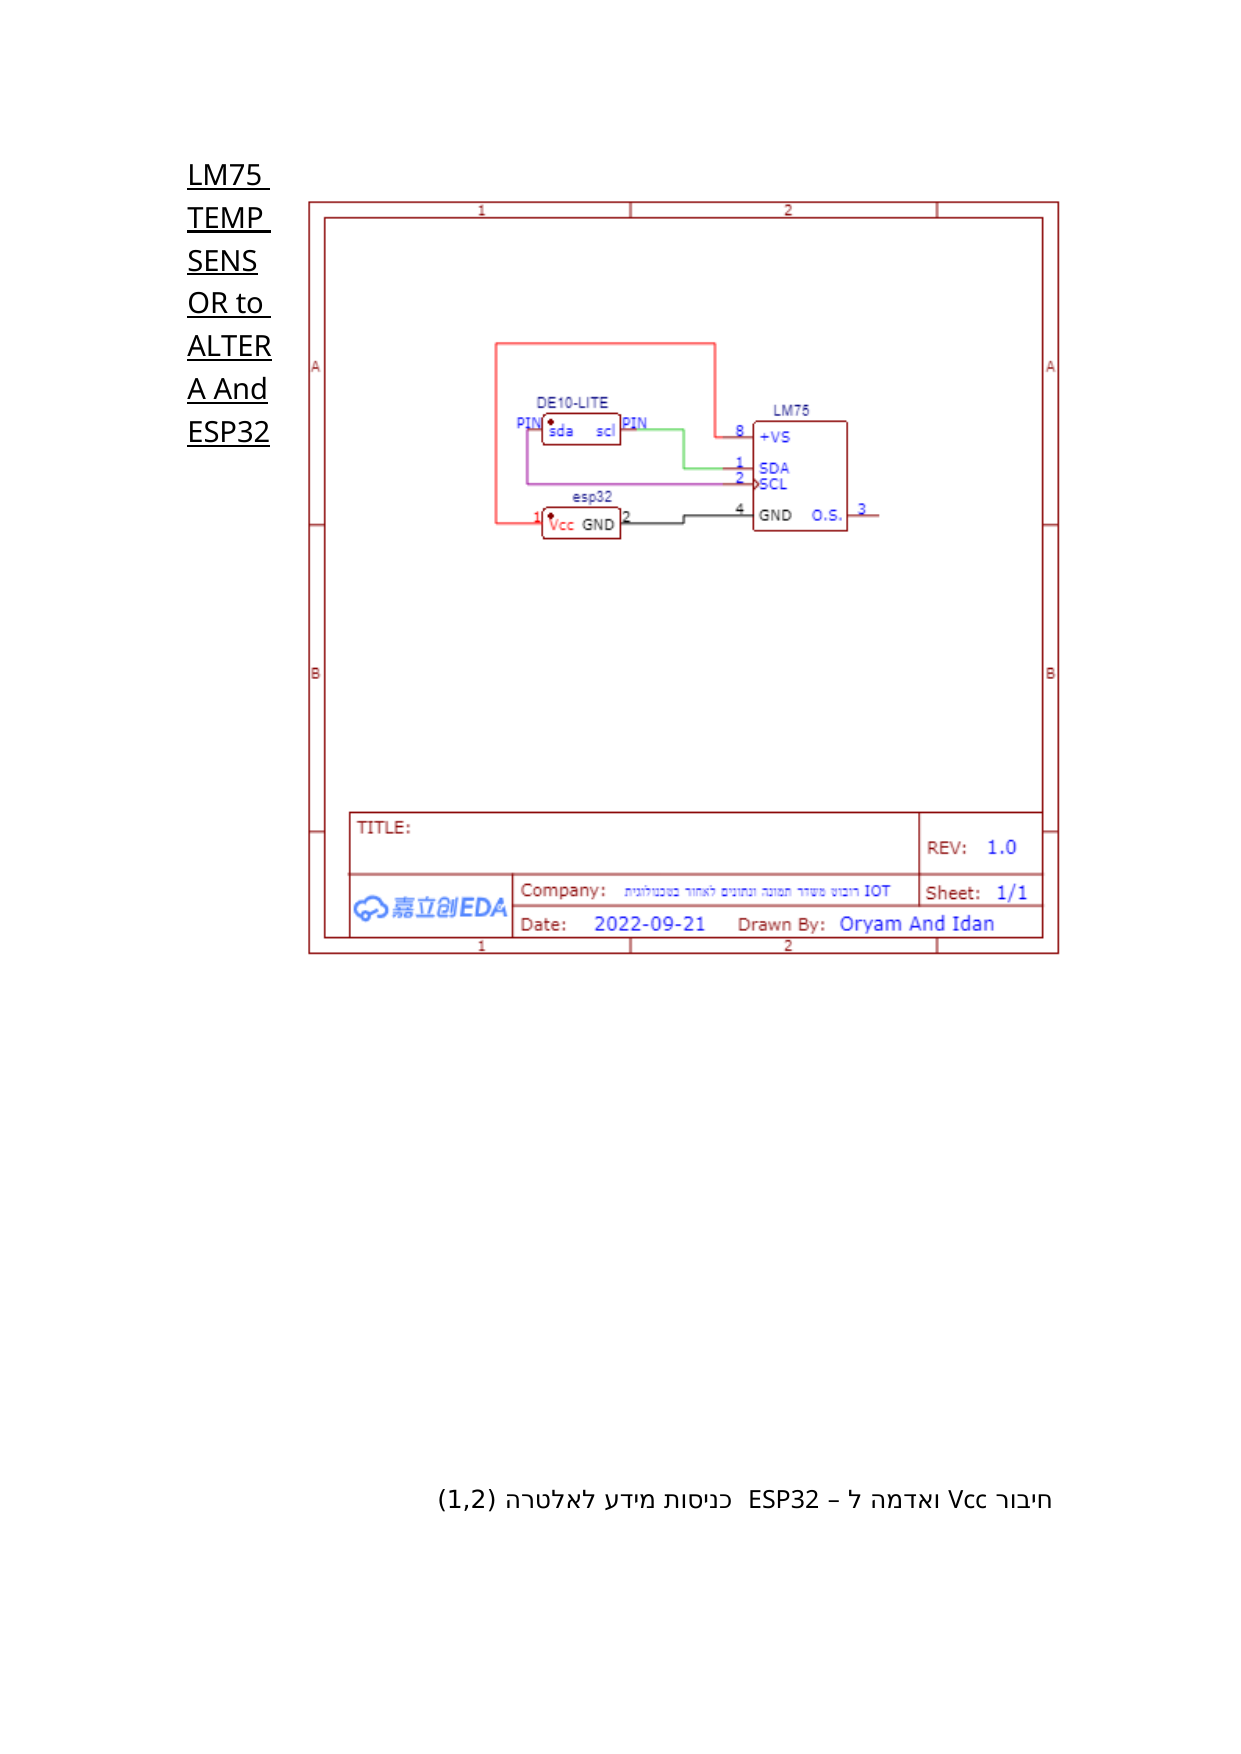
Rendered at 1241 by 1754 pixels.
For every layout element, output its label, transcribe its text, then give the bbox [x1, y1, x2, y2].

subtitle LM75 TEMP SENSOR to ALTERA And ESP32 [187, 154, 1053, 451]
picture [293, 187, 1075, 970]
text חיבור Vcc ואדמה ל – ESP32 כניסות מידע לאלטרה (1,2) [187, 1481, 1053, 1515]
